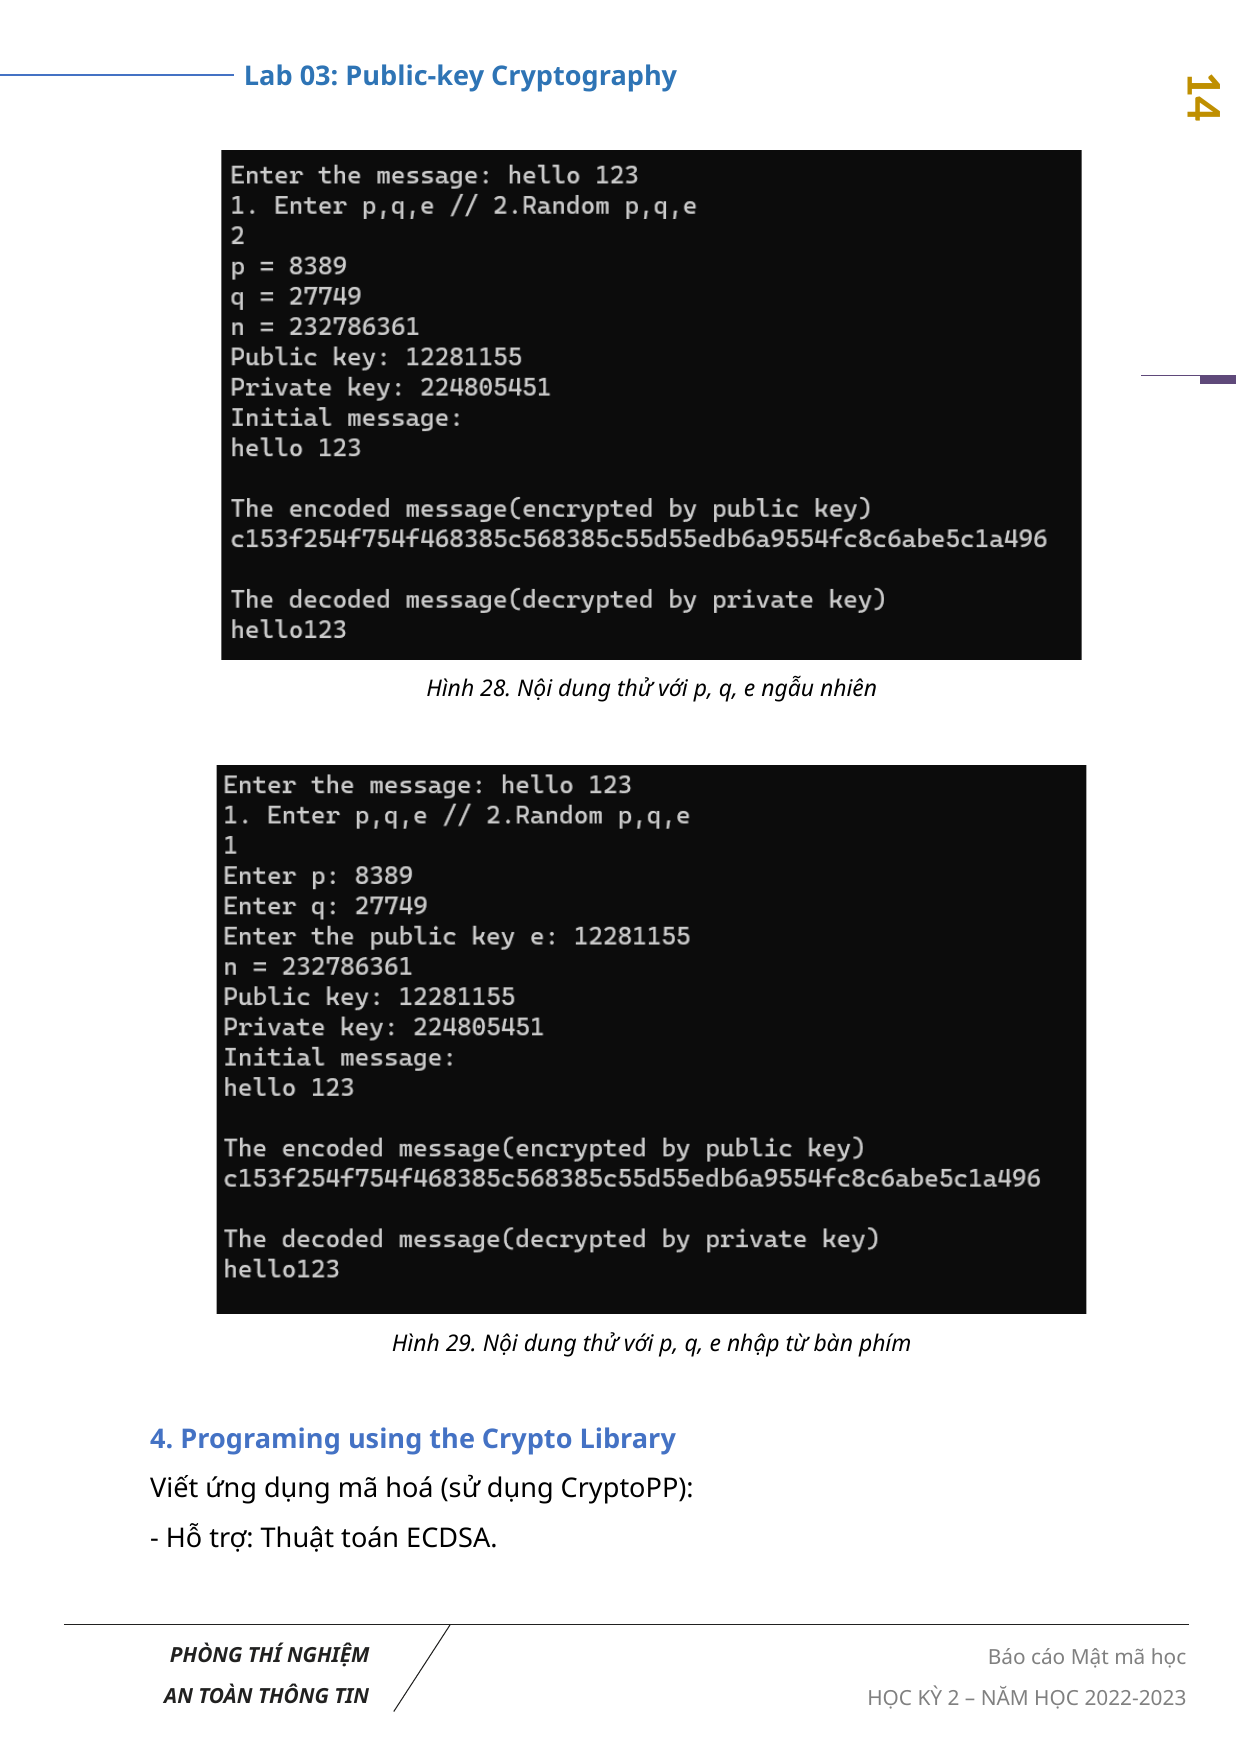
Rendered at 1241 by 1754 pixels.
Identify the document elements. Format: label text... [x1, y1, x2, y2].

text Viết ứng dụng mã hoá (sử dụng CryptoPP): [150, 1469, 1153, 1506]
text 4. Programing using the Crypto Library [150, 1419, 1153, 1456]
picture [216, 765, 1087, 1314]
text Hình 28. Nội dung thử với p, q, e ngẫu nhiên [150, 672, 1153, 703]
text Hình 29. Nội dung thử với p, q, e nhập từ bàn phím [150, 1326, 1153, 1358]
picture [221, 150, 1082, 660]
text - Hỗ trợ: Thuật toán ECDSA. [150, 1518, 1153, 1555]
